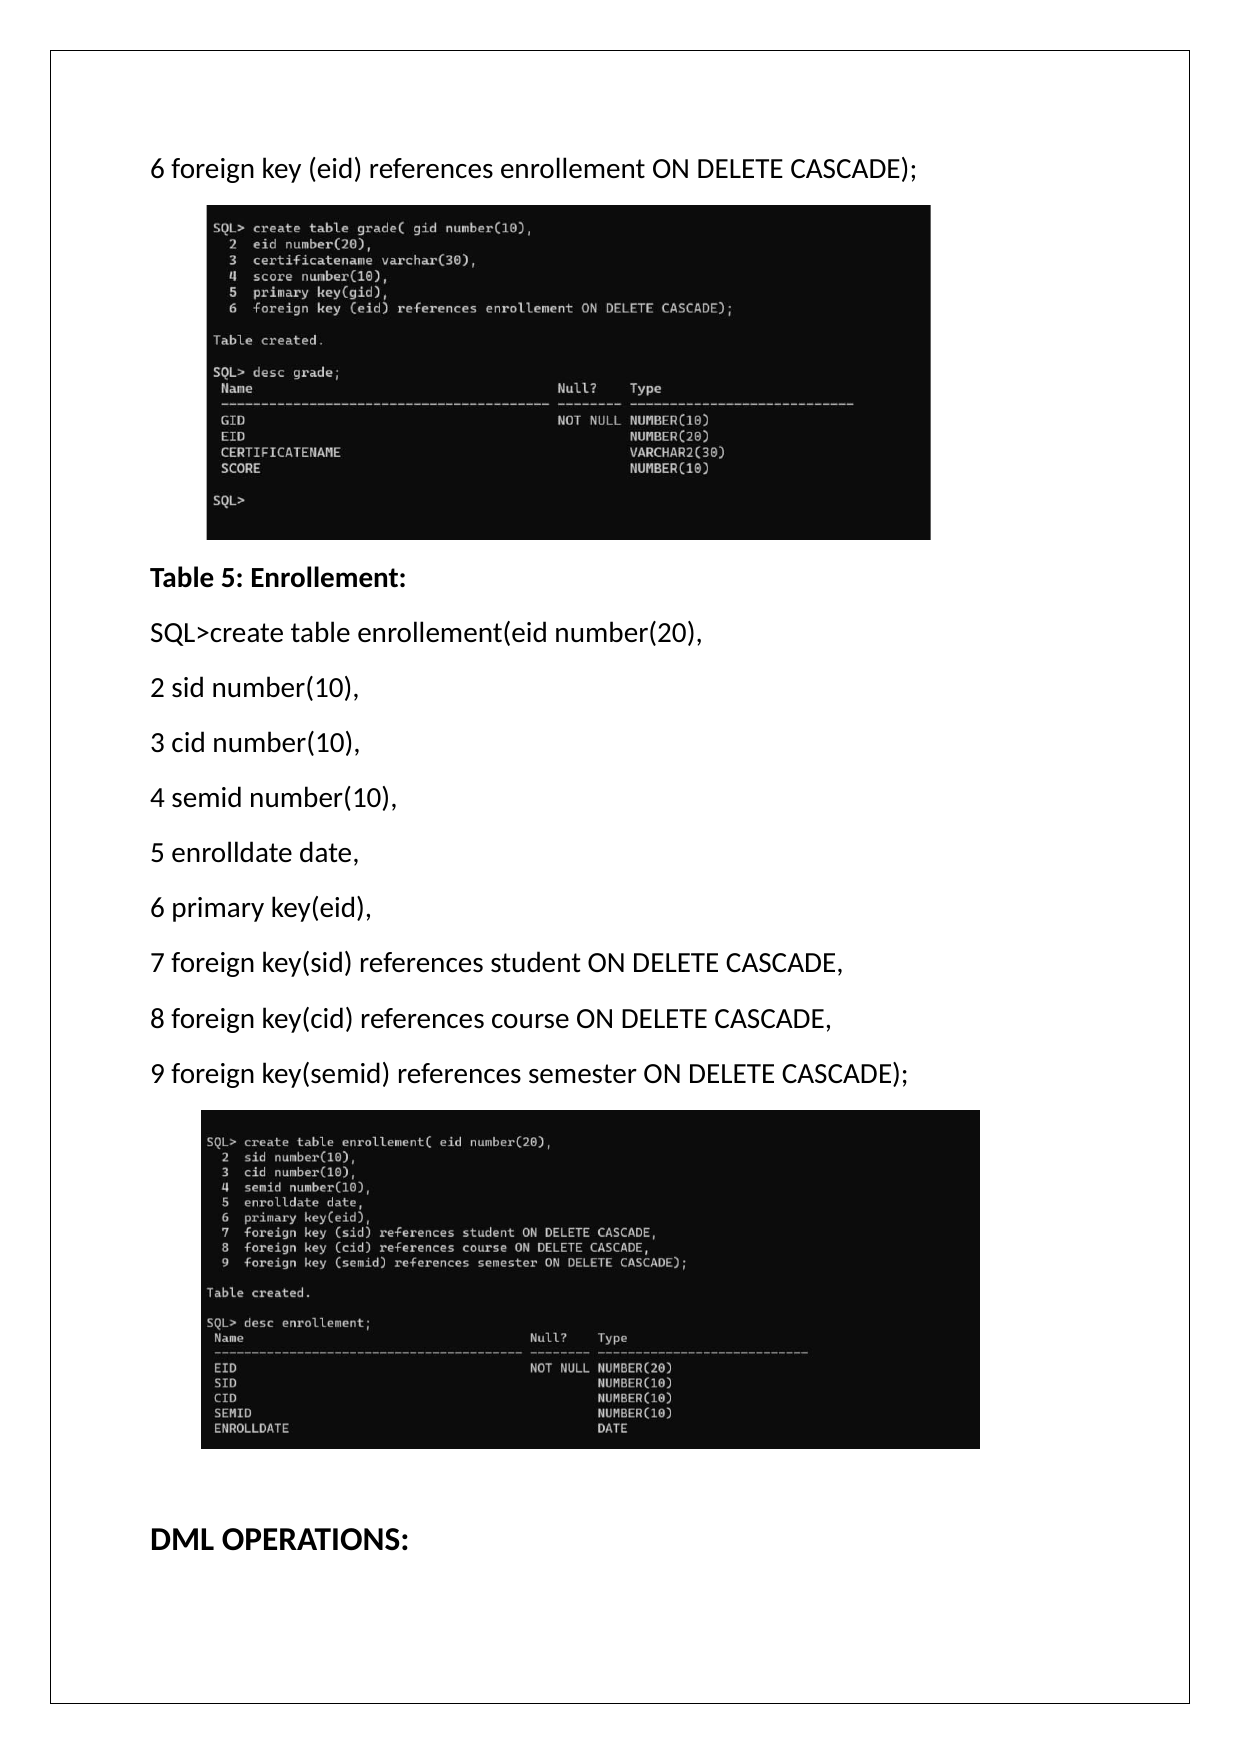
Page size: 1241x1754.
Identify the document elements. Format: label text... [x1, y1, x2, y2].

text Table 5: Enrollement: [150, 559, 1090, 594]
text DML OPERATIONS: [150, 1518, 1090, 1558]
picture [206, 205, 931, 540]
text 9 foreign key(semid) references semester ON DELETE CASCADE); [150, 1055, 1090, 1090]
text 6 foreign key (eid) references enrollement ON DELETE CASCADE); [150, 150, 1090, 186]
text 8 foreign key(cid) references course ON DELETE CASCADE, [150, 1000, 1090, 1035]
text 2 sid number(10), [150, 669, 1090, 705]
text 5 enrolldate date, [150, 834, 1090, 870]
text 4 semid number(10), [150, 779, 1090, 815]
text 6 primary key(eid), [150, 889, 1090, 925]
picture [201, 1110, 980, 1449]
text 7 foreign key(sid) references student ON DELETE CASCADE, [150, 944, 1090, 980]
text SQL>create table enrollement(eid number(20), [150, 614, 1090, 649]
text 3 cid number(10), [150, 724, 1090, 760]
